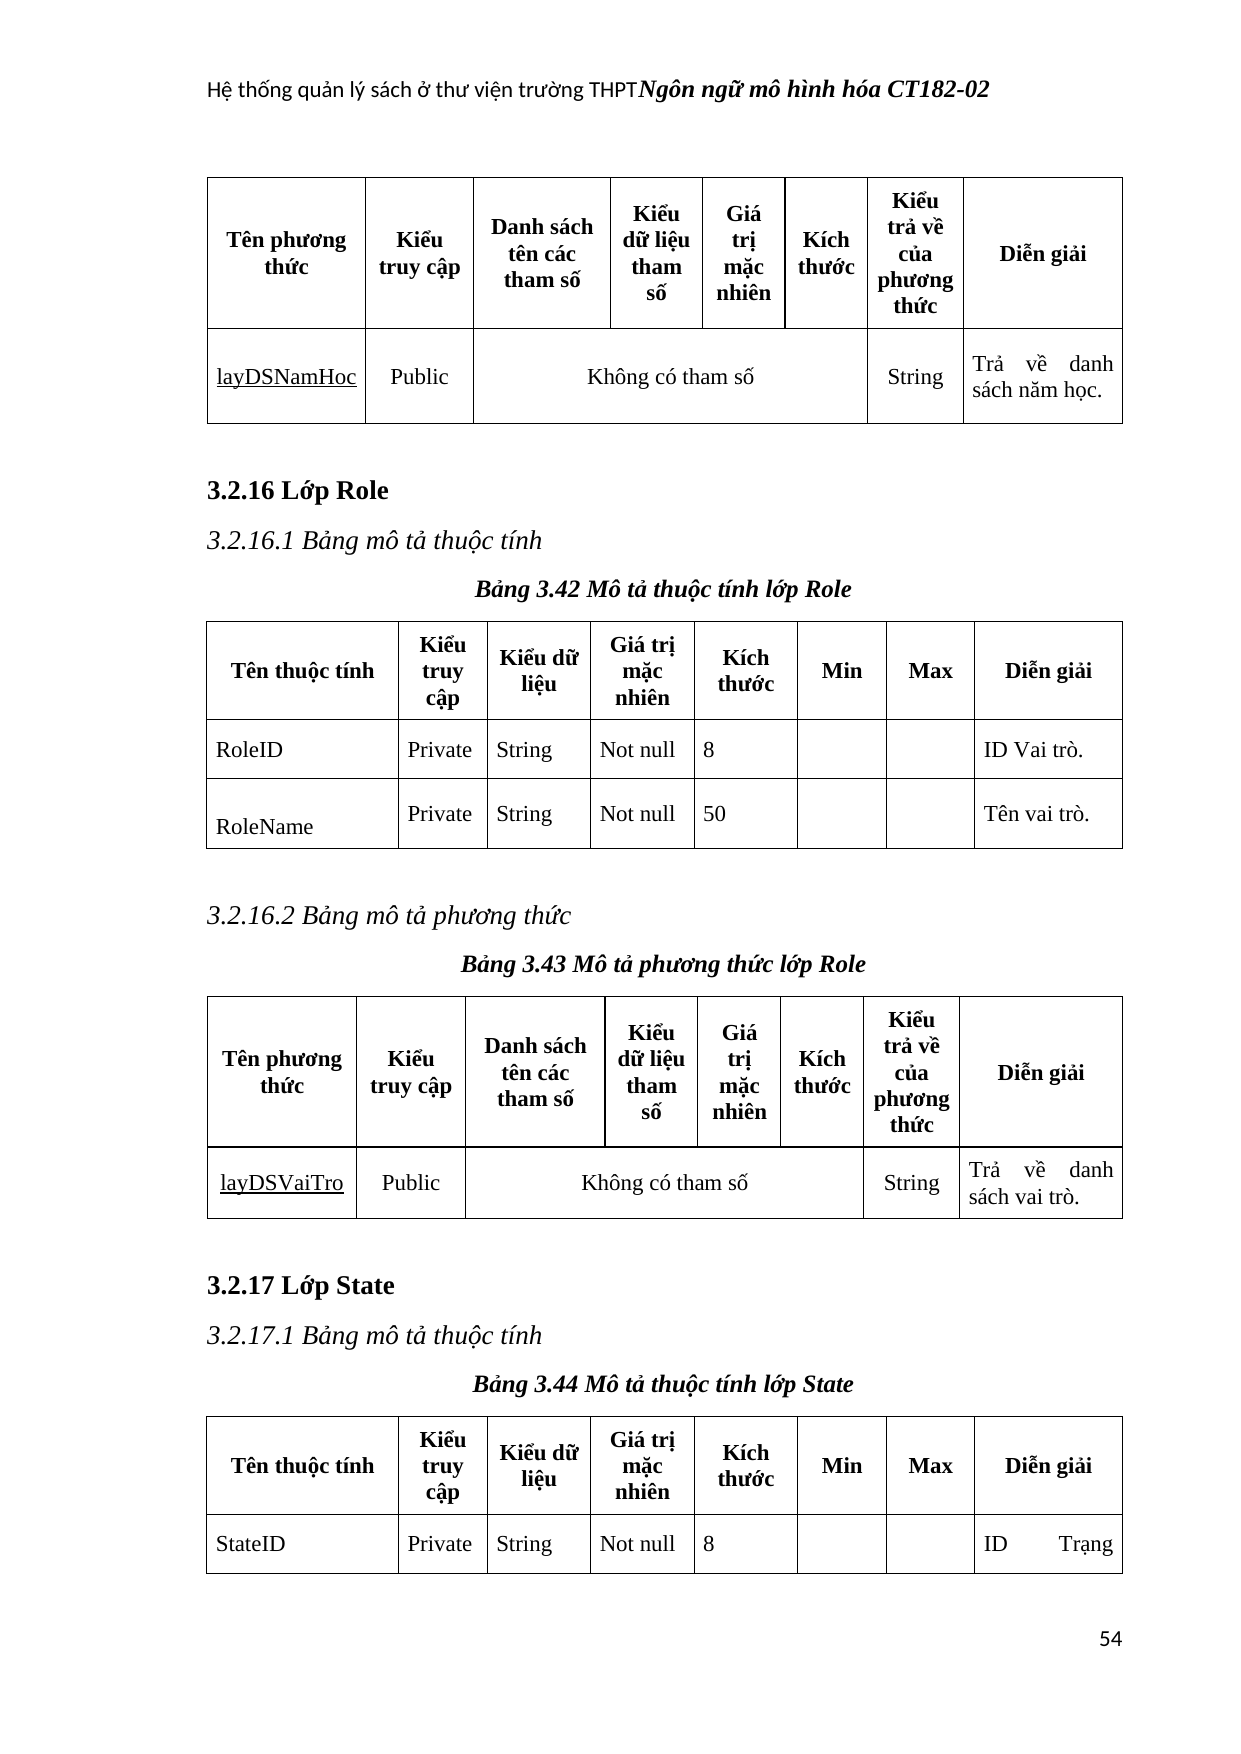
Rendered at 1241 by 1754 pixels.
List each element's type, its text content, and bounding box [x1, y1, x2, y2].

table_header Min [798, 622, 886, 719]
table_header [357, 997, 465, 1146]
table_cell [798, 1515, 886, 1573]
table_cell layDSNamHoc [208, 329, 365, 423]
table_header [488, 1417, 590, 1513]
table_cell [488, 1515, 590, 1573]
table_header Kiểu trả về của phương thức [868, 178, 963, 328]
subtitle Bảng mô tả thuộc tính [207, 1319, 1122, 1350]
table_cell RoleID [207, 720, 398, 778]
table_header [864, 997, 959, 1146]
table_header Kiểu dữ liệu tham số [611, 178, 702, 328]
table_cell String [488, 779, 590, 848]
table_cell String [868, 329, 963, 423]
table_cell Trả về danh sách năm học. [964, 329, 1122, 423]
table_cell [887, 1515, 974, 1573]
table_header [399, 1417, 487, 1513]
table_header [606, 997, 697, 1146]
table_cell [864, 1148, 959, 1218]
table_header Diễn giải [975, 622, 1122, 719]
table_cell [887, 720, 974, 778]
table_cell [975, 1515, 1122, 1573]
table_header Diễn giải [964, 178, 1122, 328]
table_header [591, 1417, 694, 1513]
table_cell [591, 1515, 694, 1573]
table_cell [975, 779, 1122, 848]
table_cell Not null [591, 720, 694, 778]
text Bảng . Mô tả phương thức lớp Role [207, 949, 1122, 978]
table_cell Private [399, 779, 487, 848]
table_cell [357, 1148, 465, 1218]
table_header Kích thước [695, 622, 797, 719]
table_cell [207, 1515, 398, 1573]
table_header Kiểu truy cập [399, 622, 487, 719]
table_cell 50 [695, 779, 797, 848]
subtitle Bảng mô tả phương thức [207, 899, 1122, 930]
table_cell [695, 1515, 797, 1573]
table_header Giá trị mặc nhiên [703, 178, 784, 328]
table_header Max [887, 622, 974, 719]
table_header Tên thuộc tính [207, 622, 398, 719]
subtitle Lớp Role [207, 474, 1122, 506]
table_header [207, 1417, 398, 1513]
subtitle Lớp State [207, 1269, 1122, 1300]
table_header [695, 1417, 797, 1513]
table_cell RoleName [207, 779, 398, 848]
table_header Kiểu dữ liệu [488, 622, 590, 719]
table_cell Không có tham số [474, 329, 867, 423]
table_cell String [488, 720, 590, 778]
table_header Tên phương thức [208, 178, 365, 328]
table_cell [798, 720, 886, 778]
table_cell Private [399, 720, 487, 778]
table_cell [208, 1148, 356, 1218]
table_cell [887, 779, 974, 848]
table_header Danh sách tên các tham số [474, 178, 610, 328]
table_cell ID Vai trò. [975, 720, 1122, 778]
table_cell [798, 779, 886, 848]
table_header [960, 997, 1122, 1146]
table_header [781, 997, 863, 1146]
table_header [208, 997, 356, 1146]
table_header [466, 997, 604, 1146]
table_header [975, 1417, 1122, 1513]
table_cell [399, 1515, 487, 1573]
table_cell Public [366, 329, 473, 423]
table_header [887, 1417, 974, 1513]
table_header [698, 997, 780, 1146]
table_header Kiểu truy cập [366, 178, 473, 328]
subtitle Bảng mô tả thuộc tính [207, 524, 1122, 555]
table_header Kích thước [786, 178, 867, 328]
text Bảng . Mô tả thuộc tính lớp State [207, 1369, 1122, 1397]
table_cell Not null [591, 779, 694, 848]
table_cell 8 [695, 720, 797, 778]
text Bảng . Mô tả thuộc tính lớp Role [207, 574, 1122, 603]
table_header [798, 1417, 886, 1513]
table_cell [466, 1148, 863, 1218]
table_header Giá trị mặc nhiên [591, 622, 694, 719]
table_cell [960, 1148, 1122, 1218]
